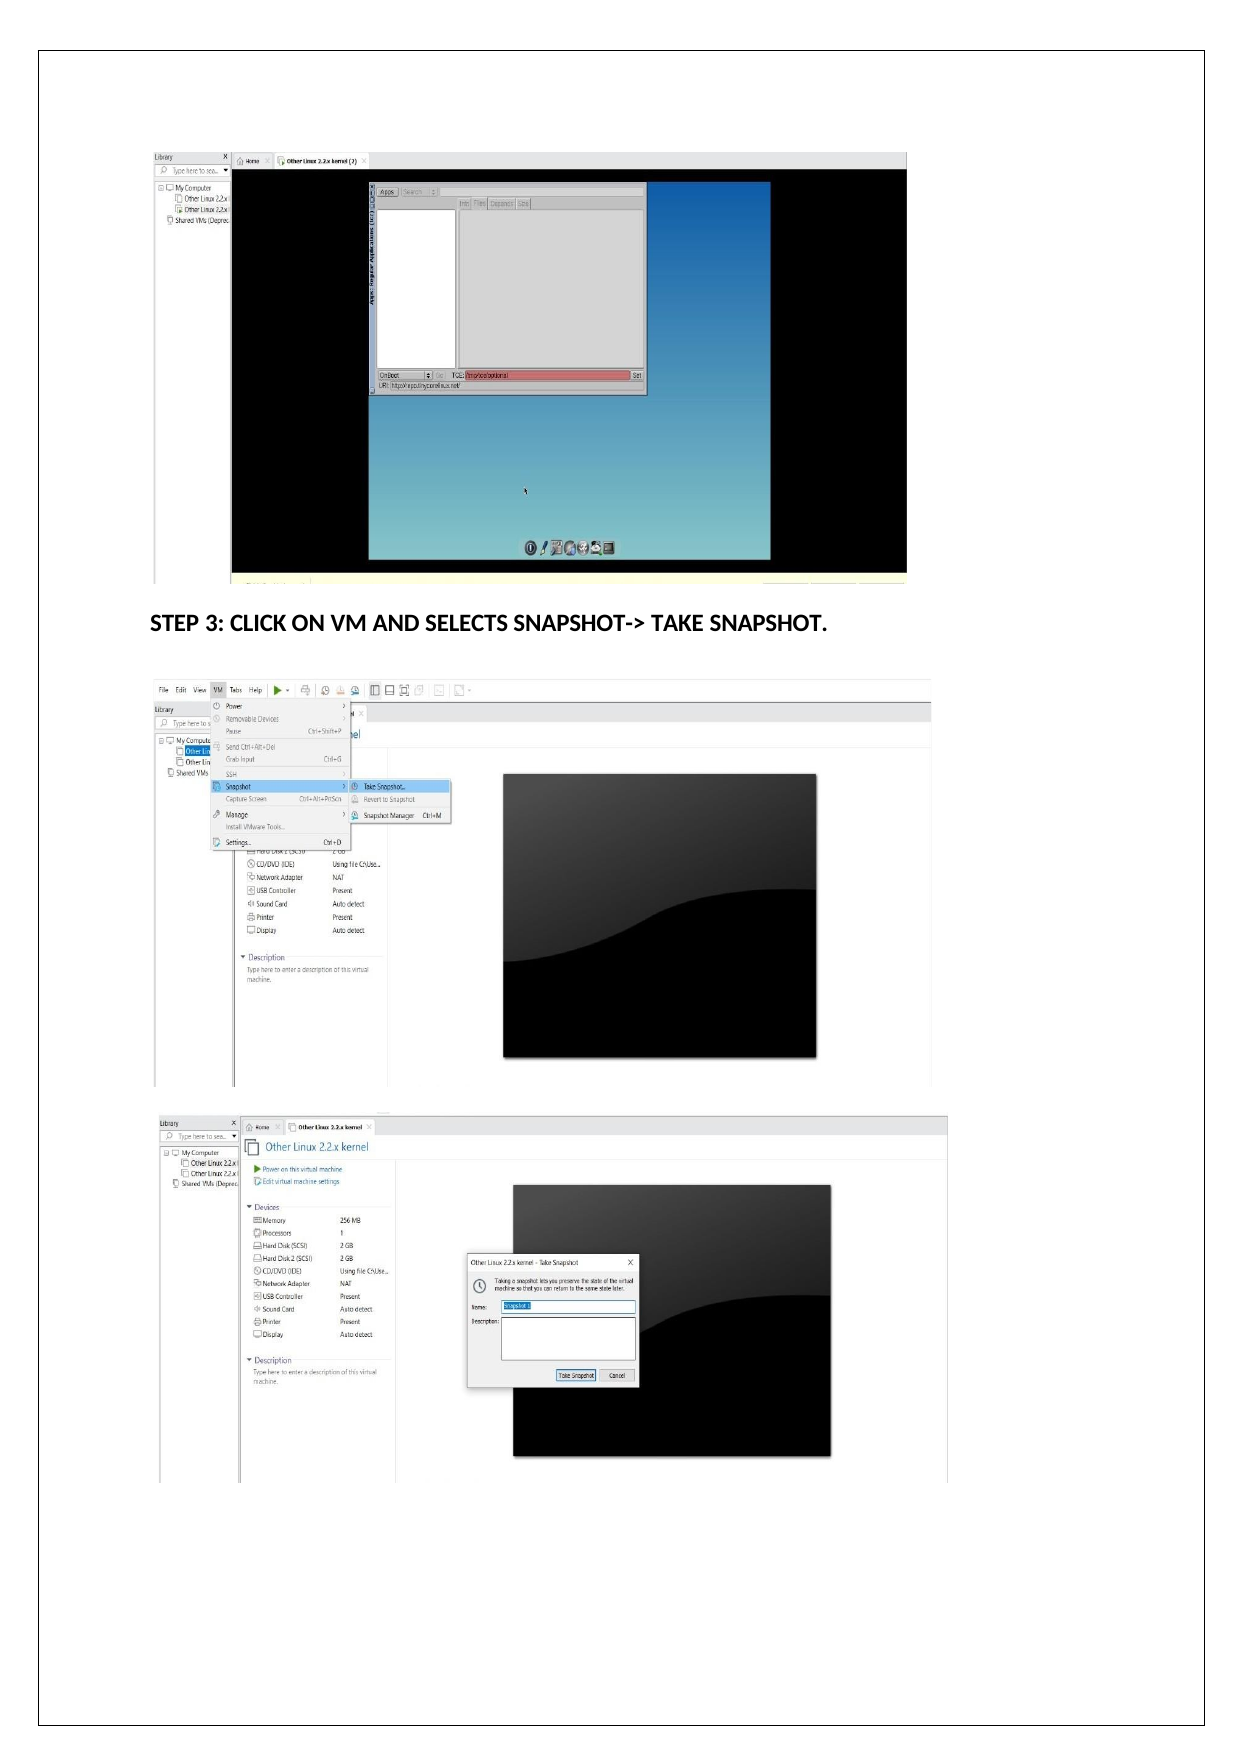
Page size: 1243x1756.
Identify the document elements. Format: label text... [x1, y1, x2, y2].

picture [153, 152, 907, 584]
text STEP 3: CLICK ON VM AND SELECTS SNAPSHOT-> TAKE SNAPSHOT. [150, 607, 1204, 637]
picture [153, 678, 932, 1087]
picture [158, 1112, 948, 1483]
